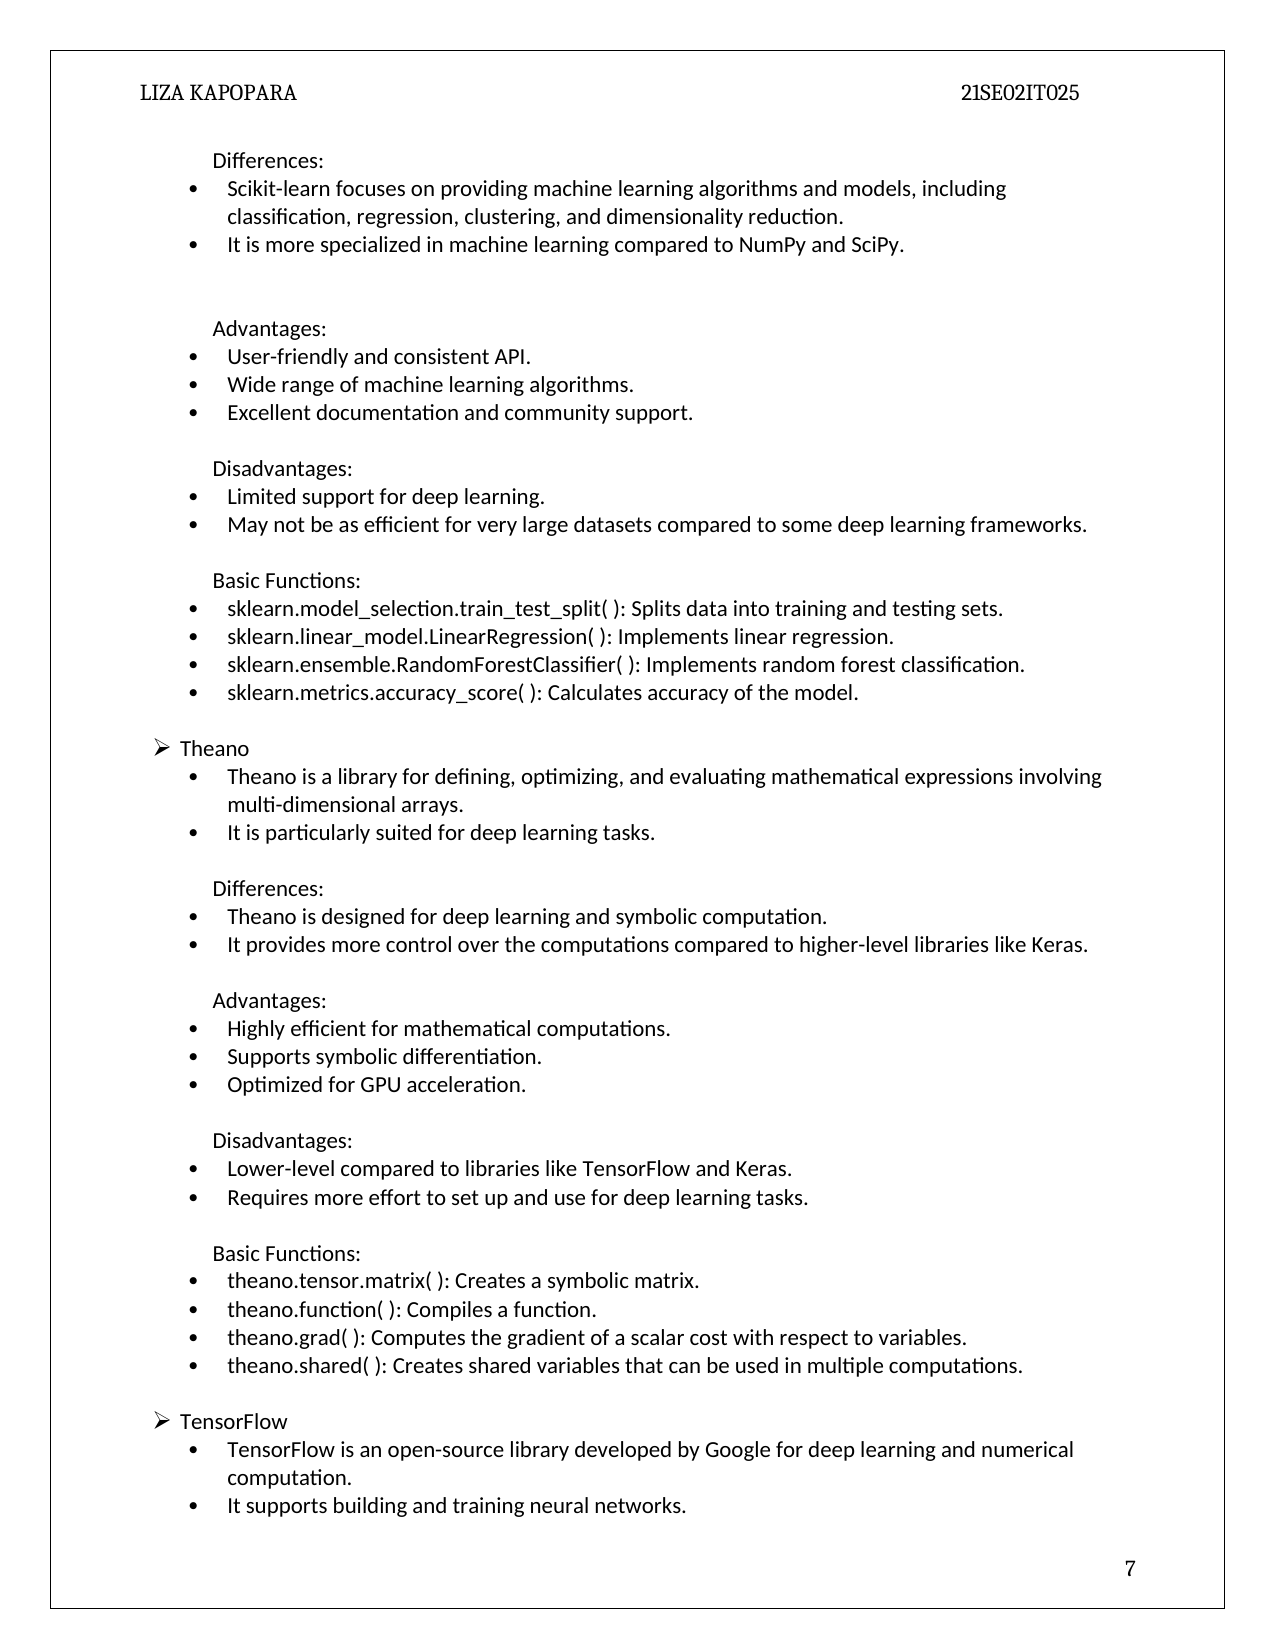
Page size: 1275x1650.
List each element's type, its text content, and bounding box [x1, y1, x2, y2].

list sklearn.model_selection.train_test_split( ): Splits data into training and testing sets. [189, 594, 1135, 622]
list Scikit-learn focuses on providing machine learning algorithms and models, including classification, regression, clustering, and dimensionality reduction. [189, 174, 1135, 230]
list sklearn.metrics.accuracy_score( ): Calculates accuracy of the model. [189, 678, 1135, 706]
text Basic Functions: [162, 566, 1135, 594]
list Requires more effort to set up and use for deep learning tasks. [189, 1183, 1135, 1211]
list It provides more control over the computations compared to higher-level libraries like Keras. [189, 930, 1135, 958]
list Theano is a library for defining, optimizing, and evaluating mathematical expressions involving multi-dimensional arrays. [189, 762, 1135, 818]
text Advantages: [162, 314, 1135, 342]
list theano.tensor.matrix( ): Creates a symbolic matrix. [189, 1267, 1135, 1295]
list theano.function( ): Compiles a function. [189, 1295, 1135, 1323]
list Optimized for GPU acceleration. [189, 1071, 1135, 1098]
text Disadvantages: [162, 454, 1135, 482]
list TensorFlow [152, 1407, 1135, 1435]
list It supports building and training neural networks. [189, 1491, 1135, 1519]
text Disadvantages: [162, 1127, 1135, 1154]
list Excellent documentation and community support. [189, 398, 1135, 426]
list sklearn.ensemble.RandomForestClassifier( ): Implements random forest classification. [189, 650, 1135, 678]
list User-friendly and consistent API. [189, 342, 1135, 370]
list It is more specialized in machine learning compared to NumPy and SciPy. [189, 230, 1135, 258]
list It is particularly suited for deep learning tasks. [189, 818, 1135, 846]
list theano.shared( ): Creates shared variables that can be used in multiple computations. [189, 1351, 1135, 1379]
list Highly efficient for mathematical computations. [189, 1014, 1135, 1042]
list Theano is designed for deep learning and symbolic computation. [189, 902, 1135, 930]
text Basic Functions: [162, 1239, 1135, 1267]
list Theano [152, 734, 1135, 762]
list Wide range of machine learning algorithms. [189, 370, 1135, 398]
text Differences: [162, 874, 1135, 902]
text Advantages: [162, 986, 1135, 1014]
text Differences: [162, 146, 1135, 174]
list Supports symbolic differentiation. [189, 1042, 1135, 1071]
list sklearn.linear_model.LinearRegression( ): Implements linear regression. [189, 622, 1135, 650]
list TensorFlow is an open-source library developed by Google for deep learning and numerical computation. [189, 1435, 1135, 1491]
list Lower-level compared to libraries like TensorFlow and Keras. [189, 1154, 1135, 1183]
list theano.grad( ): Computes the gradient of a scalar cost with respect to variables. [189, 1323, 1135, 1351]
list May not be as efficient for very large datasets compared to some deep learning frameworks. [189, 510, 1135, 538]
list Limited support for deep learning. [189, 482, 1135, 510]
